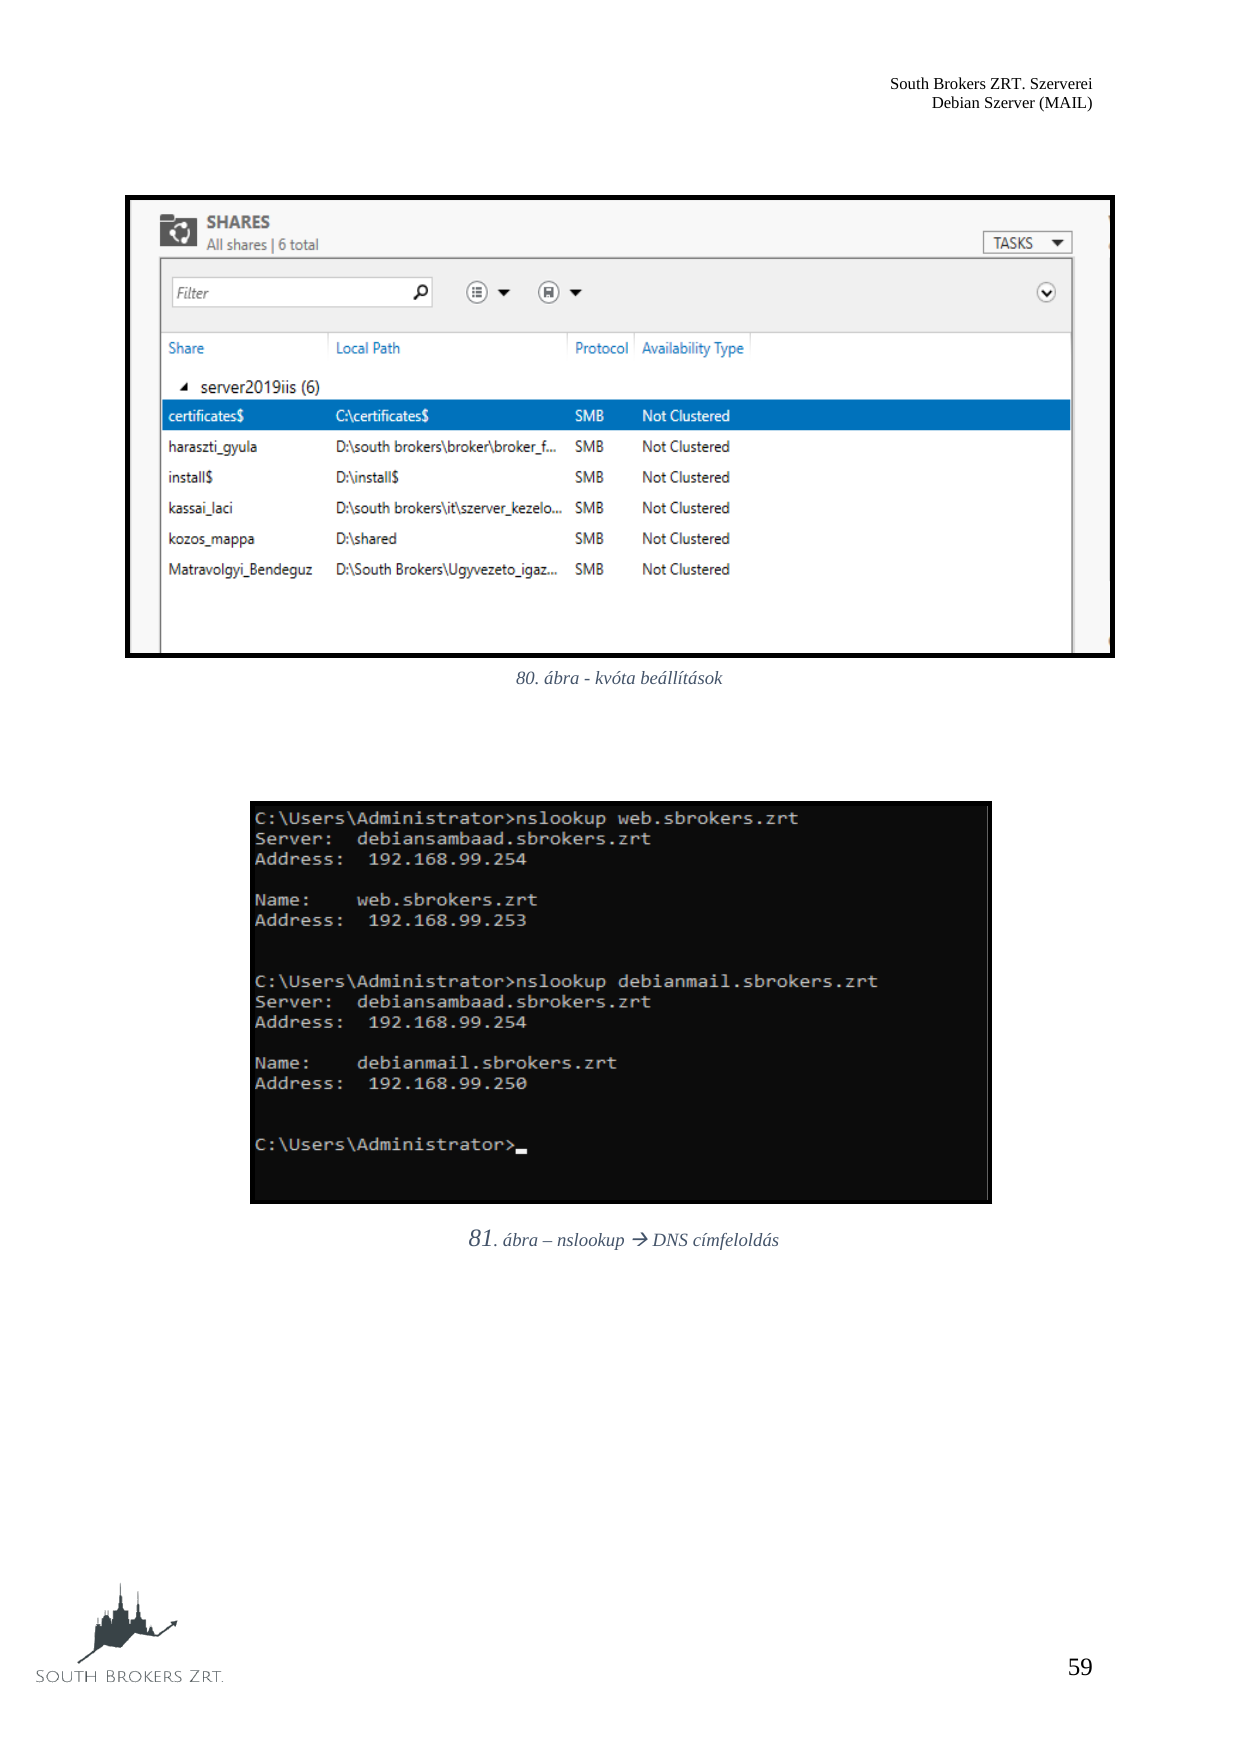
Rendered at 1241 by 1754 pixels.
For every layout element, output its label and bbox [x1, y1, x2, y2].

picture [130, 200, 1110, 653]
picture [0, 1531, 255, 1754]
picture [255, 806, 988, 1200]
